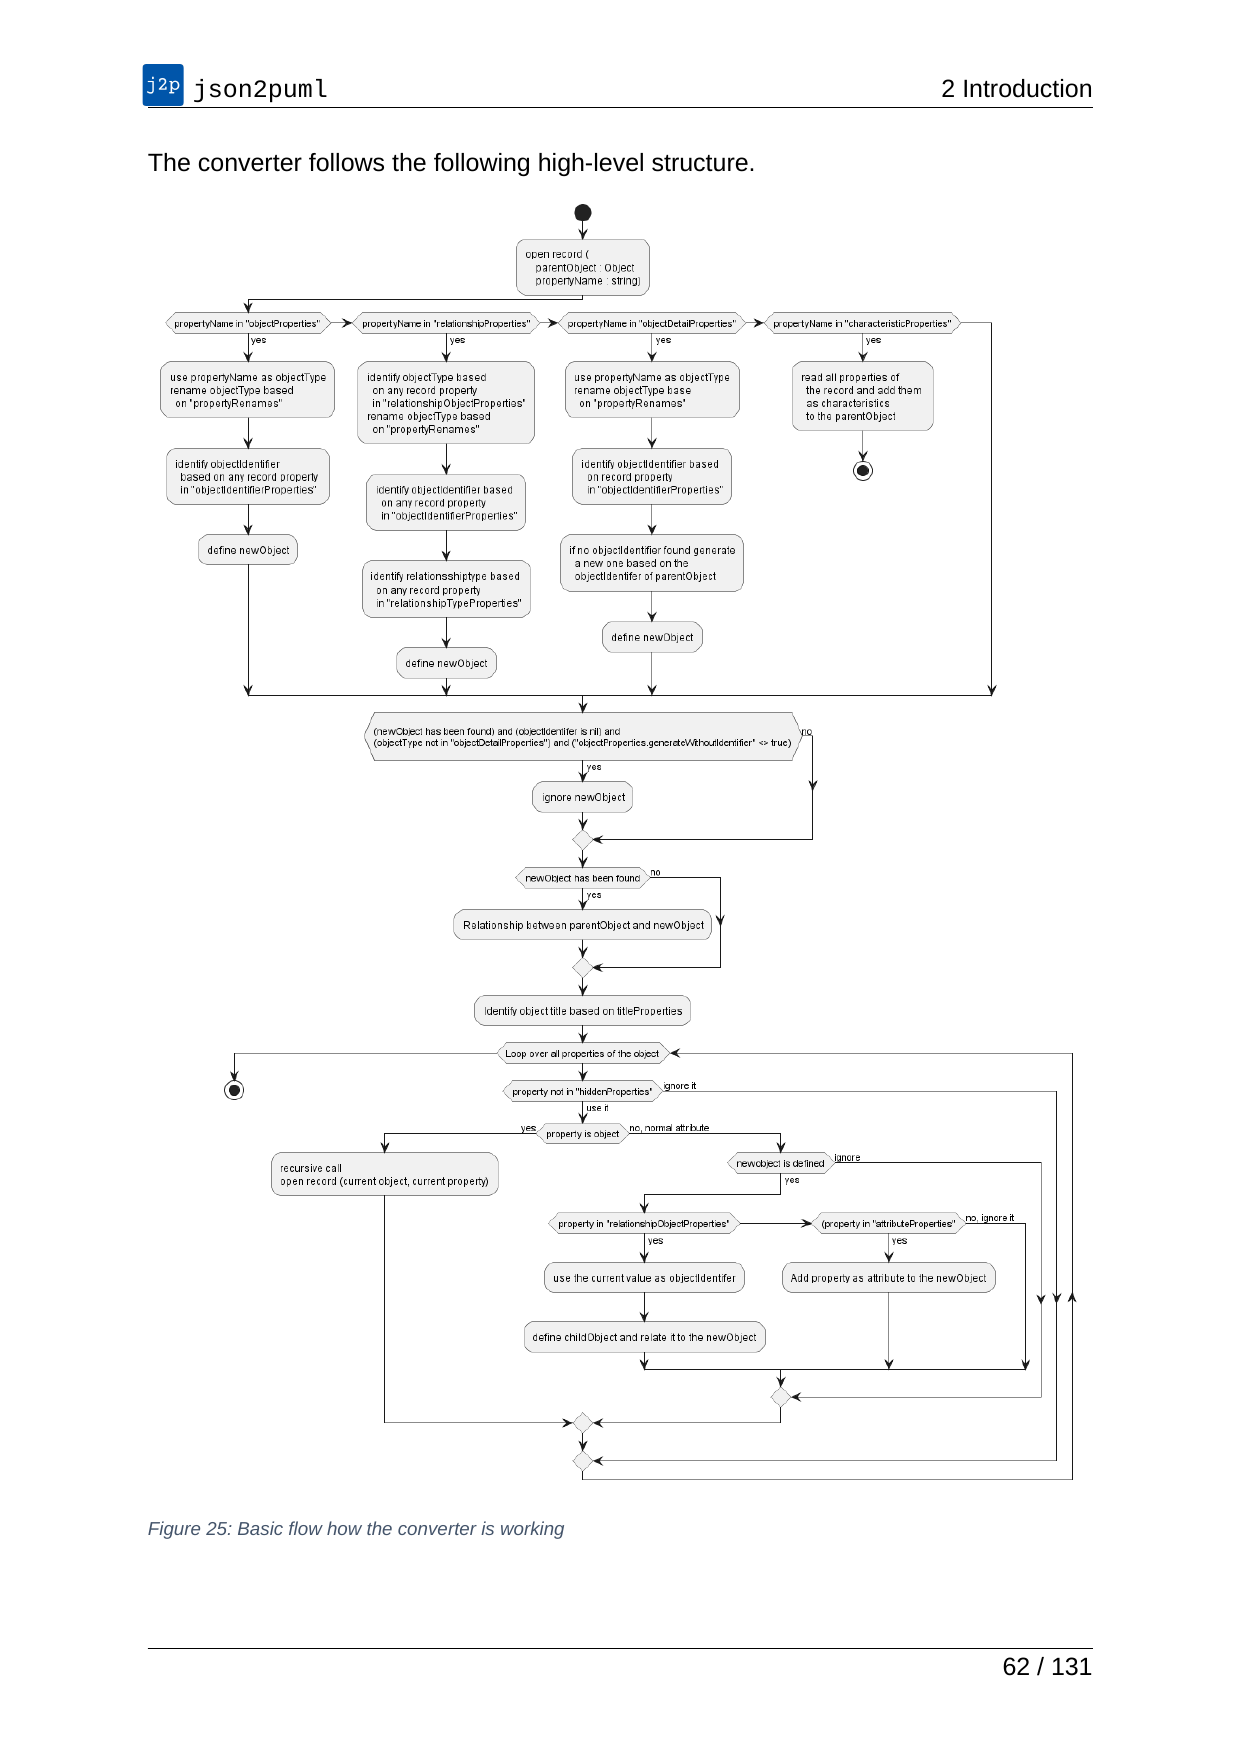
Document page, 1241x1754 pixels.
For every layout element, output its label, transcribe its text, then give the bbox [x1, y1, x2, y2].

text The converter follows the following high-level structure. [148, 148, 1093, 176]
picture [147, 195, 1093, 1499]
text Figure 25: Basic flow how the converter is working [148, 1518, 1093, 1539]
picture [142, 64, 184, 106]
